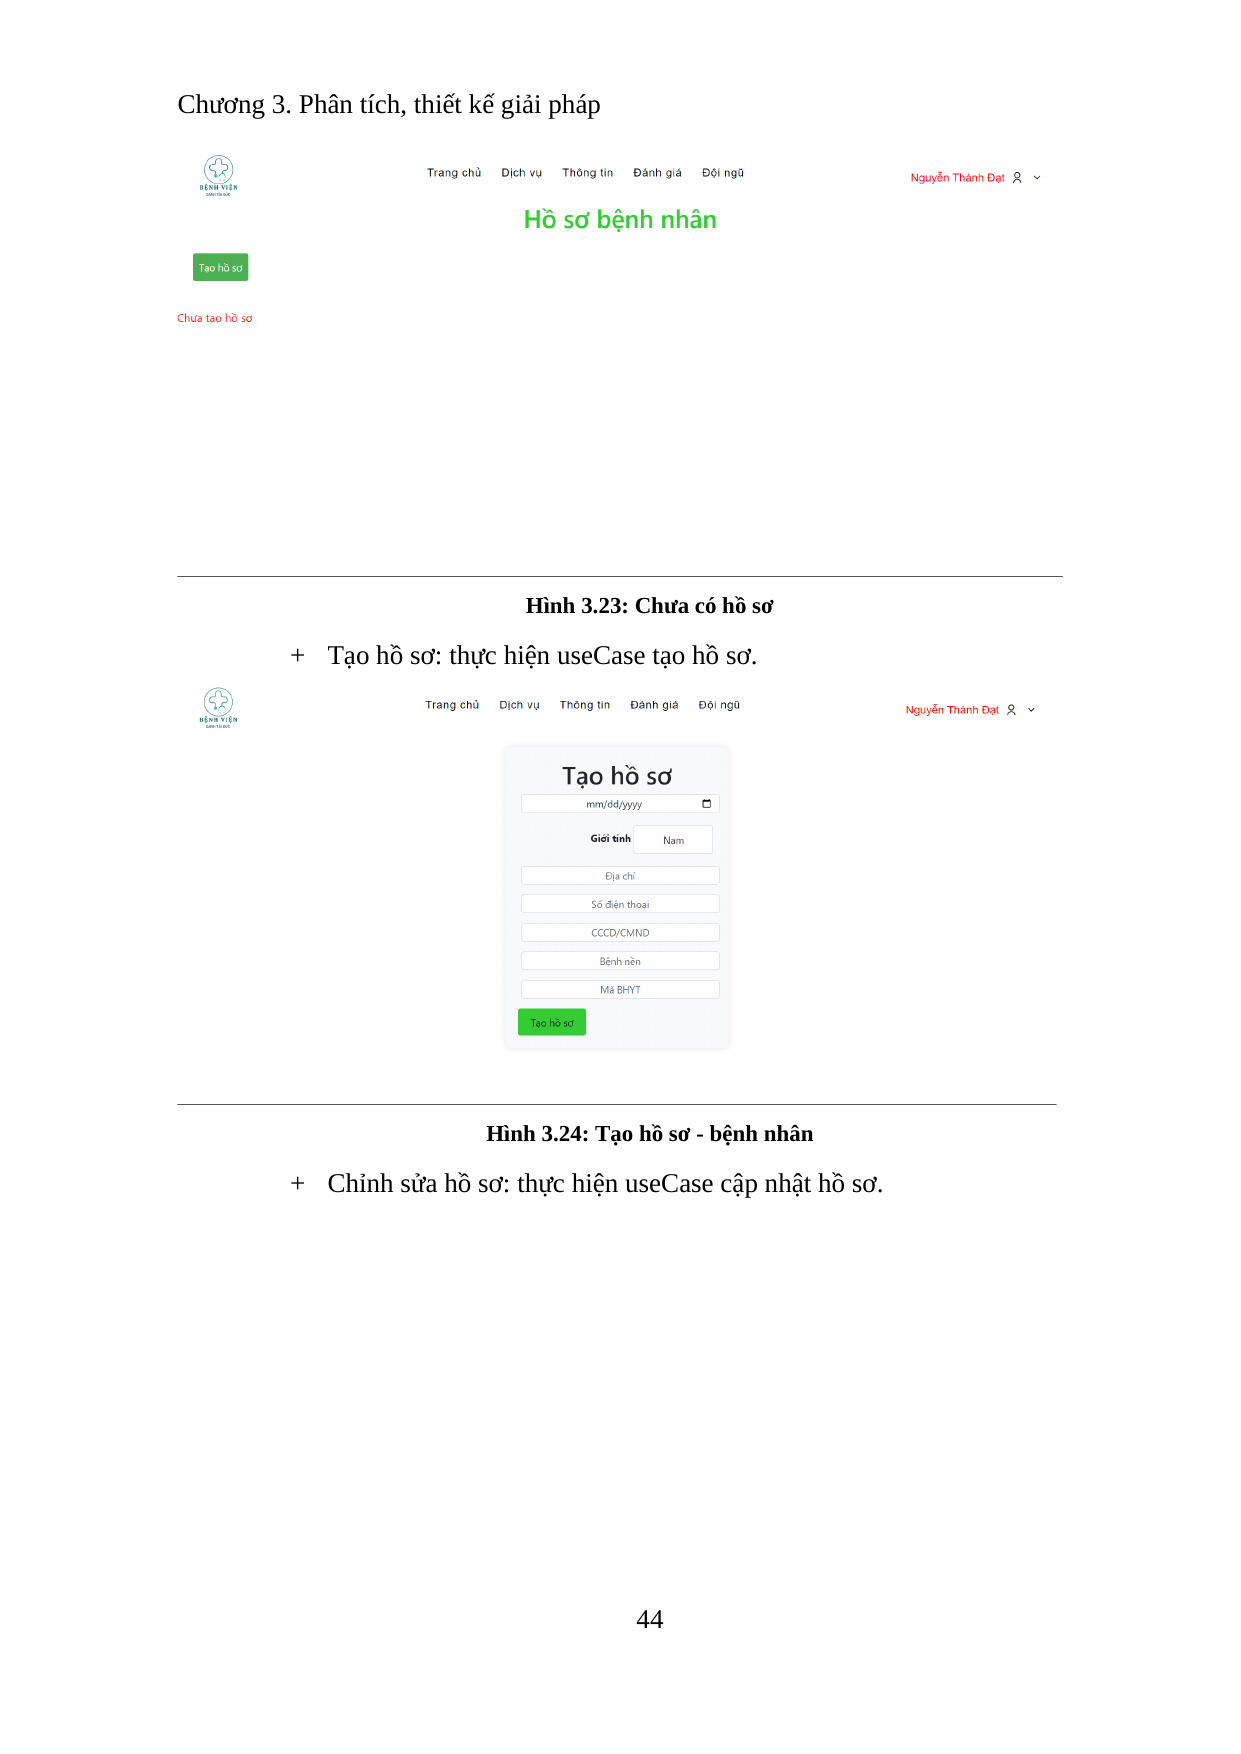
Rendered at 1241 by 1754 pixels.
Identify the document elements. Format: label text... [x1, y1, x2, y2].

picture [177, 153, 1063, 577]
list Tạo hồ sơ: thực hiện useCase tạo hồ sơ. [290, 639, 1122, 670]
picture [177, 685, 1057, 1105]
list Chỉnh sửa hồ sơ: thực hiện useCase cập nhật hồ sơ. [290, 1167, 1122, 1198]
